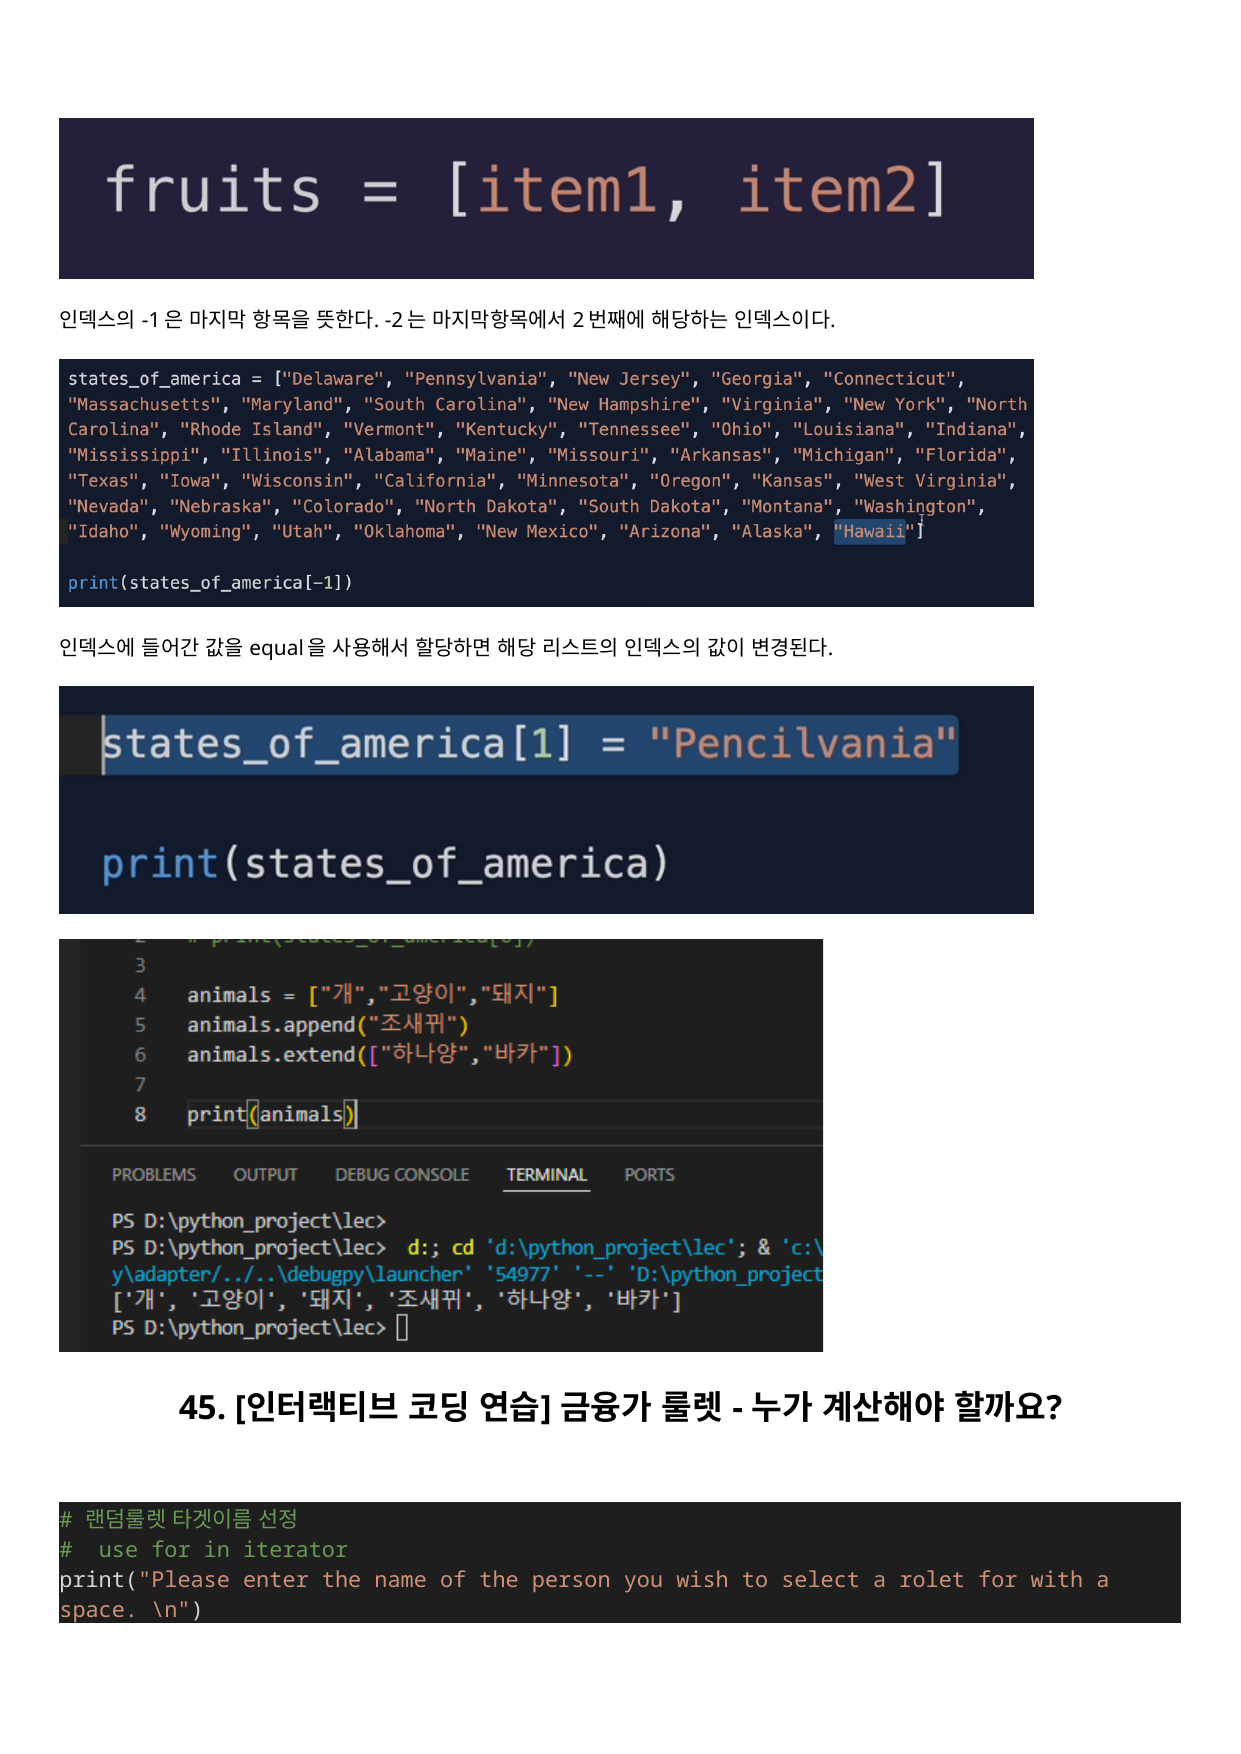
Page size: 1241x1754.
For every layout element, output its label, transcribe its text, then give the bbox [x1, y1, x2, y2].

text 인덱스의 -1은 마지막 항목을 뜻한다. -2는 마지막항목에서 2번째에 해당하는 인덱스이다. [59, 303, 1181, 334]
text # use for in iterator [59, 1534, 1181, 1564]
text print("Please enter the name of the person you wish to select a rolet for with a space. \n") [59, 1564, 1181, 1623]
title 45. [인터랙티브 코딩 연습] 금융가 룰렛 - 누가 계산해야 할까요? [59, 1381, 1181, 1429]
picture [59, 359, 1034, 607]
text 인덱스에 들어간 값을 equal을 사용해서 할당하면 해당 리스트의 인덱스의 값이 변경된다. [59, 631, 1181, 662]
text # 랜덤룰렛 타겟이름 선정 [59, 1502, 1181, 1534]
picture [59, 686, 1034, 914]
picture [59, 118, 1034, 279]
picture [59, 939, 824, 1352]
